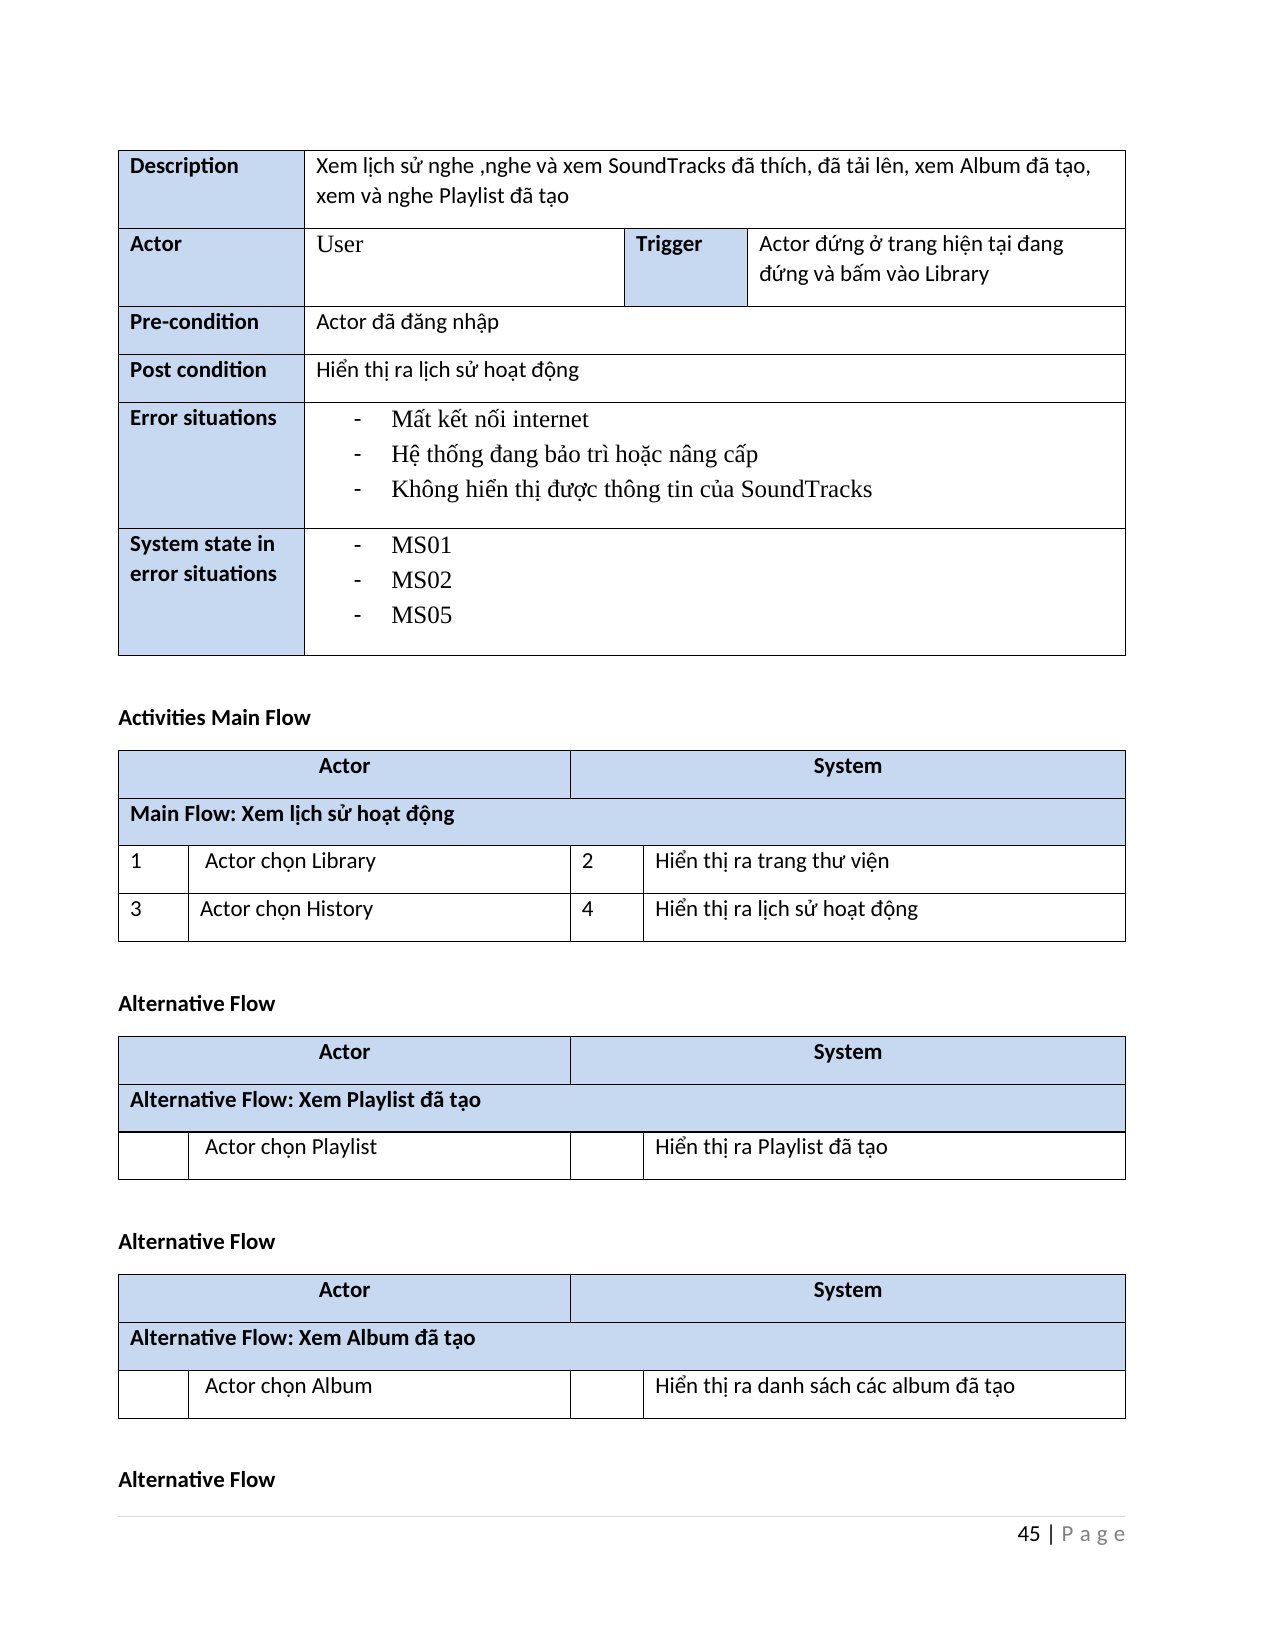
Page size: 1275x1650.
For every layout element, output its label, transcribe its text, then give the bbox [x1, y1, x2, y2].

table_cell Hiển thị ra lịch sử hoạt động [305, 355, 1125, 402]
table_cell Hiển thị ra Playlist đã tạo [644, 1133, 1125, 1179]
table_cell Main Flow: Xem lịch sử hoạt động [119, 799, 1125, 845]
table_cell User [305, 229, 624, 306]
table_cell Hiển thị ra danh sách các album đã tạo [644, 1371, 1125, 1417]
table_cell Trigger [625, 229, 747, 306]
table_cell Actor chọn Album [189, 1371, 570, 1417]
text Alternative Flow [118, 989, 1125, 1017]
table_cell [119, 1133, 188, 1179]
table_cell [571, 1371, 643, 1417]
table_cell Hiển thị ra lịch sử hoạt động [644, 894, 1125, 941]
text Alternative Flow [118, 1465, 1125, 1493]
table_cell Description [119, 151, 304, 228]
table_cell Actor đã đăng nhập [305, 307, 1125, 354]
table_cell System state in error situations [119, 529, 304, 655]
table_cell Actor chọn Playlist [189, 1133, 570, 1179]
table_cell Xem lịch sử nghe ,nghe và xem SoundTracks đã thích, đã tải lên, xem Album đã tạo, xem và nghe Playlist đã tạo [305, 151, 1125, 228]
table_cell [571, 1133, 643, 1179]
table_cell 3 [119, 894, 188, 941]
table_cell Mất kết nối internet Hệ thống đang bảo trì hoặc nâng cấp Không hiển thị được thông tin của SoundTracks [305, 403, 1125, 528]
table_cell Pre-condition [119, 307, 304, 354]
table_header Actor [119, 1037, 570, 1084]
table_cell 4 [571, 894, 643, 941]
table_cell Actor đứng ở trang hiện tại đang đứng và bấm vào Library [748, 229, 1125, 306]
table_cell Actor [119, 229, 304, 306]
table_cell Post condition [119, 355, 304, 402]
table_cell Actor chọn History [189, 894, 570, 941]
table_cell Error situations [119, 403, 304, 528]
table_cell Actor chọn Library [189, 846, 570, 893]
table_cell [119, 1371, 188, 1417]
table_header Actor [119, 1275, 570, 1322]
table_cell 2 [571, 846, 643, 893]
table_header System [571, 751, 1125, 798]
table_cell MS01 MS02 MS05 [305, 529, 1125, 655]
table_header System [571, 1275, 1125, 1322]
table_header Actor [119, 751, 570, 798]
table_cell Hiển thị ra trang thư viện [644, 846, 1125, 893]
table_cell Alternative Flow: Xem Album đã tạo [119, 1323, 1125, 1370]
table_cell 1 [119, 846, 188, 893]
text Alternative Flow [118, 1227, 1125, 1255]
table_header System [571, 1037, 1125, 1084]
table_cell Alternative Flow: Xem Playlist đã tạo [119, 1085, 1125, 1131]
text Activities Main Flow [118, 703, 1125, 731]
